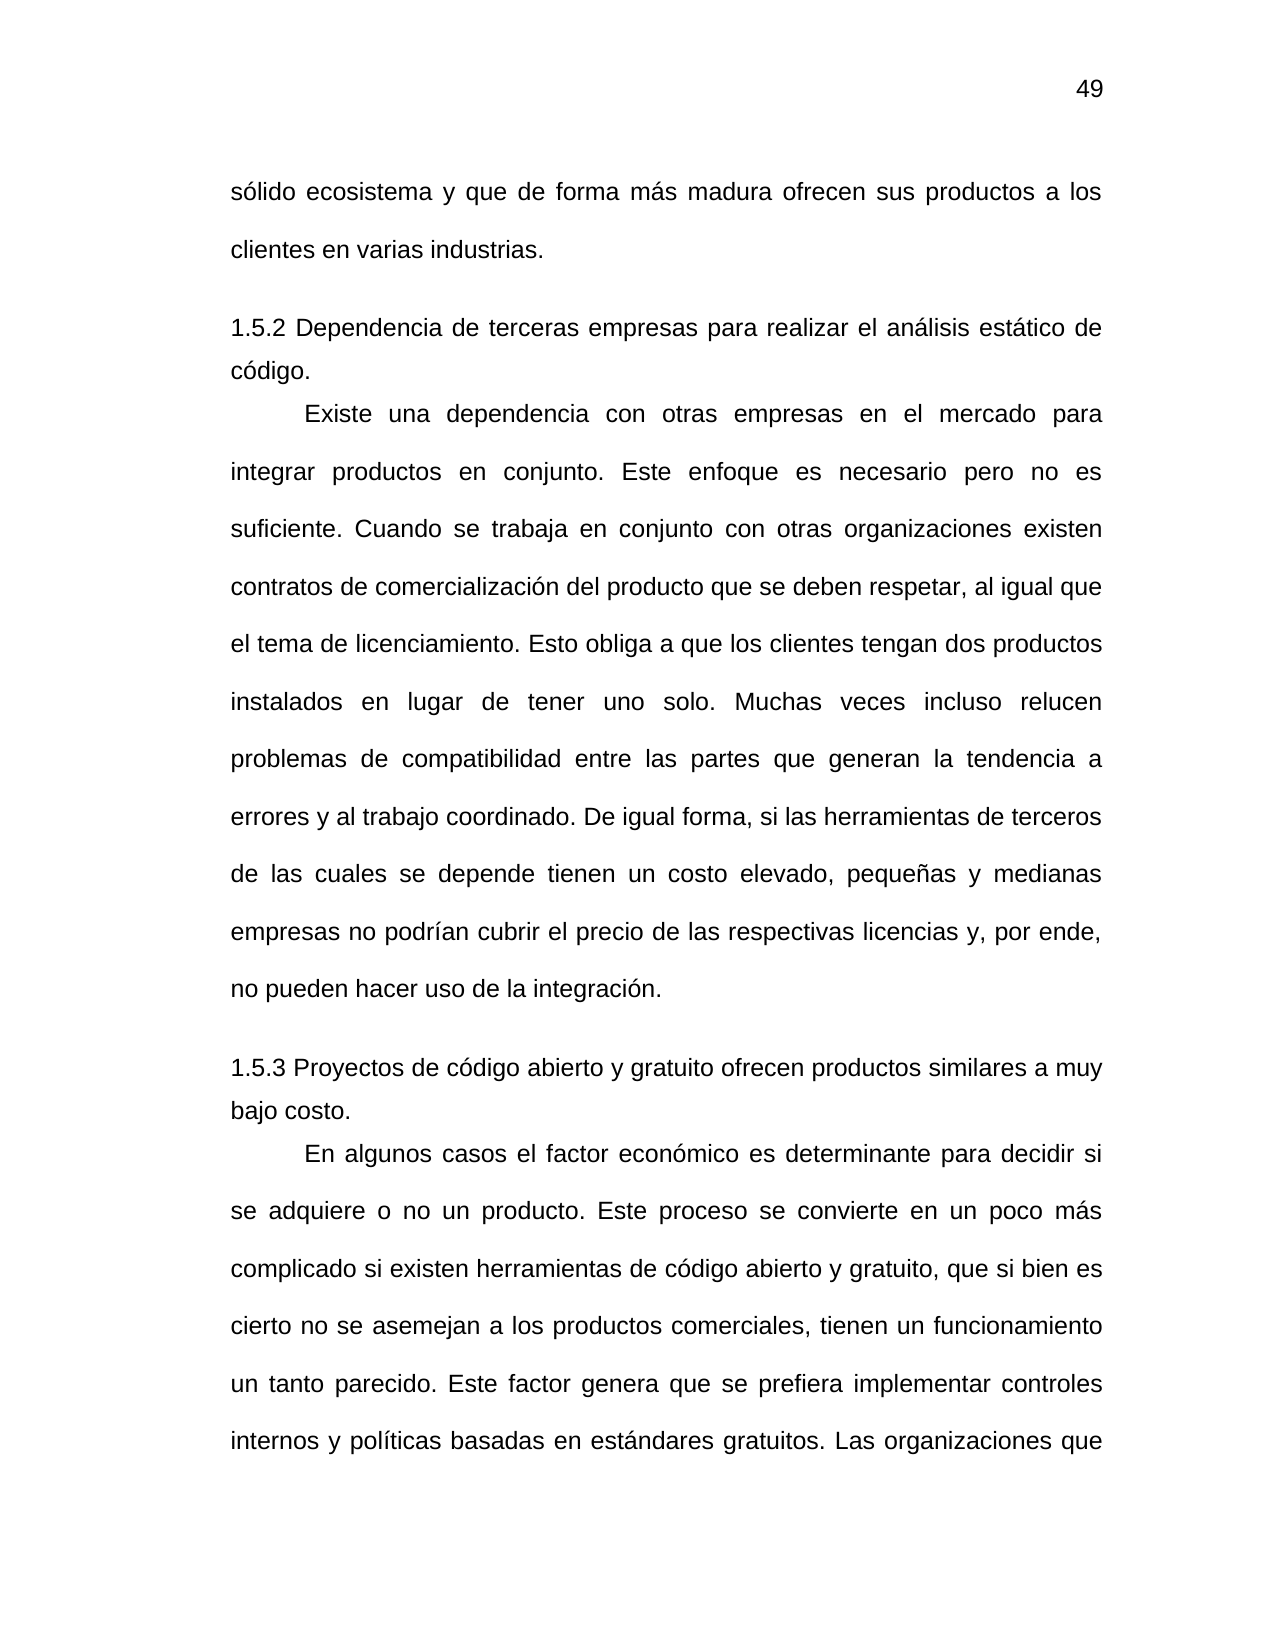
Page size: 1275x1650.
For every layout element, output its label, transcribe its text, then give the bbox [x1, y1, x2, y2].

text Existe una dependencia con otras empresas en el mercado para integrar productos en conjunto. Este enfoque es necesario pero no es suficiente. Cuando se trabaja en conjunto con otras organizaciones existen contratos de comercialización del producto que se deben respetar, al igual que el tema de licenciamiento. Esto obliga a que los clientes tengan dos productos instalados en lugar de tener uno solo. Muchas veces incluso relucen problemas de compatibilidad entre las partes que generan la tendencia a errores y al trabajo coordinado. De igual forma, si las herramientas de terceros de las cuales se depende tienen un costo elevado, pequeñas y medianas empresas no podrían cubrir el precio de las respectivas licencias y, por ende, no pueden hacer uso de la integración. [230, 399, 1104, 1003]
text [230, 177, 1104, 263]
subtitle 1.5.3 Proyectos de código abierto y gratuito ofrecen productos similares a muy bajo costo. [230, 1053, 1104, 1124]
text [230, 1139, 1104, 1455]
subtitle 1.5.2 Dependencia de terceras empresas para realizar el análisis estático de código. [230, 313, 1104, 385]
